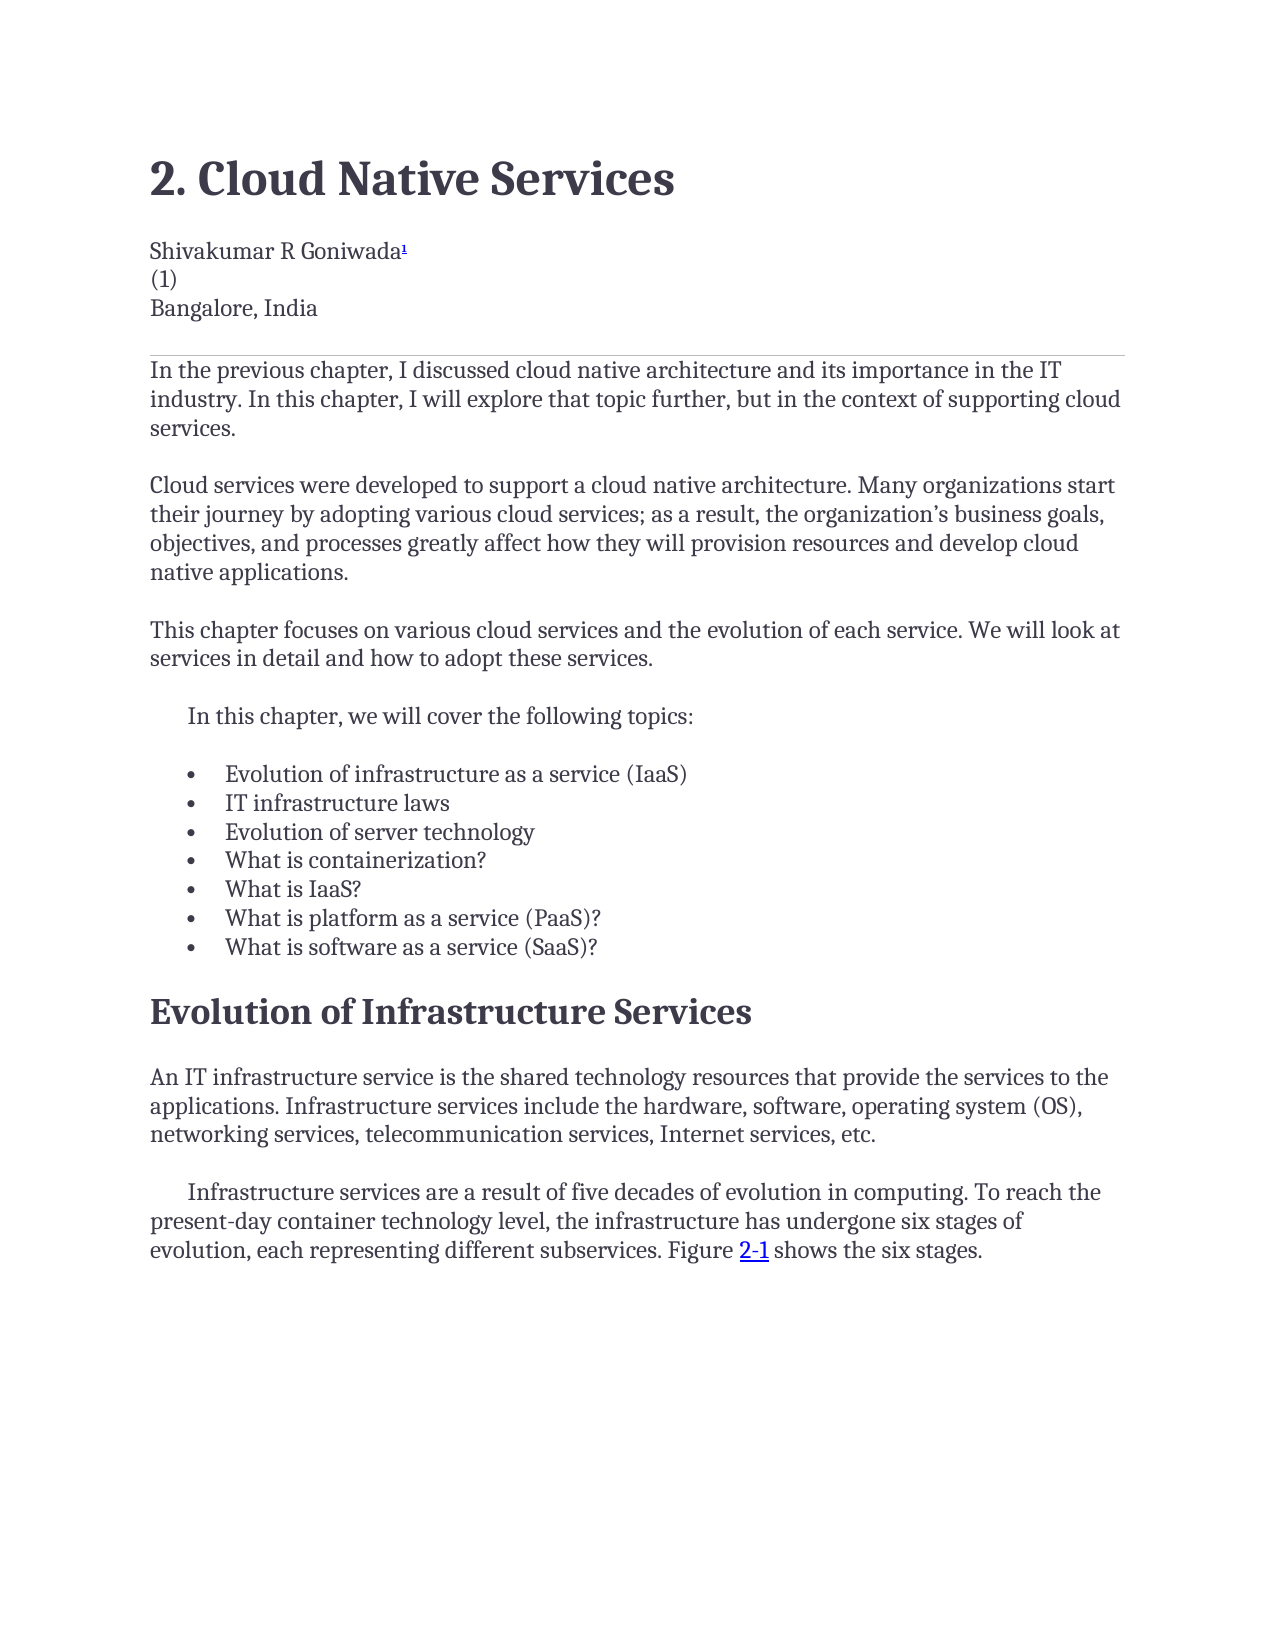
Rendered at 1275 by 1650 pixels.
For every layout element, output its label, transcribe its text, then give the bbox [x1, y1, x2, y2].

list What is containerization? [187, 846, 1125, 875]
text In this chapter, we will cover the following topics: [150, 702, 1125, 731]
list Evolution of server technology [187, 818, 1125, 846]
text (1) [150, 265, 1125, 294]
list IT infrastructure laws [187, 789, 1125, 818]
list What is IaaS? [187, 875, 1125, 904]
text 2. Cloud Native Services [150, 150, 1125, 207]
text Shivakumar R Goniwada1 [150, 237, 1125, 265]
text Infrastructure services are a result of five decades of evolution in computing. To reach the present-day container technology level, the infrastructure has undergone six stages of evolution, each representing different subservices. Figure 2-1 shows the six stages. [150, 1178, 1125, 1264]
list Evolution of infrastructure as a service (IaaS) [187, 760, 1125, 789]
text In the previous chapter, I discussed cloud native architecture and its importance in the IT industry. In this chapter, I will explore that topic further, but in the context of supporting cloud services. [150, 356, 1125, 442]
list What is platform as a service (PaaS)? [187, 904, 1125, 933]
text This chapter focuses on various cloud services and the evolution of each service. We will look at services in detail and how to adopt these services. [150, 616, 1125, 673]
text Cloud services were developed to support a cloud native architecture. Many organizations start their journey by adopting various cloud services; as a result, the organization’s business goals, objectives, and processes greatly affect how they will provision resources and develop cloud native applications. [150, 471, 1125, 586]
list What is software as a service (SaaS)? [187, 933, 1125, 961]
text Bangalore, India [150, 294, 1125, 323]
text An IT infrastructure service is the shared technology resources that provide the services to the applications. Infrastructure services include the hardware, software, operating system (OS), networking services, telecommunication services, Internet services, etc. [150, 1063, 1125, 1149]
text Evolution of Infrastructure Services [150, 991, 1125, 1034]
